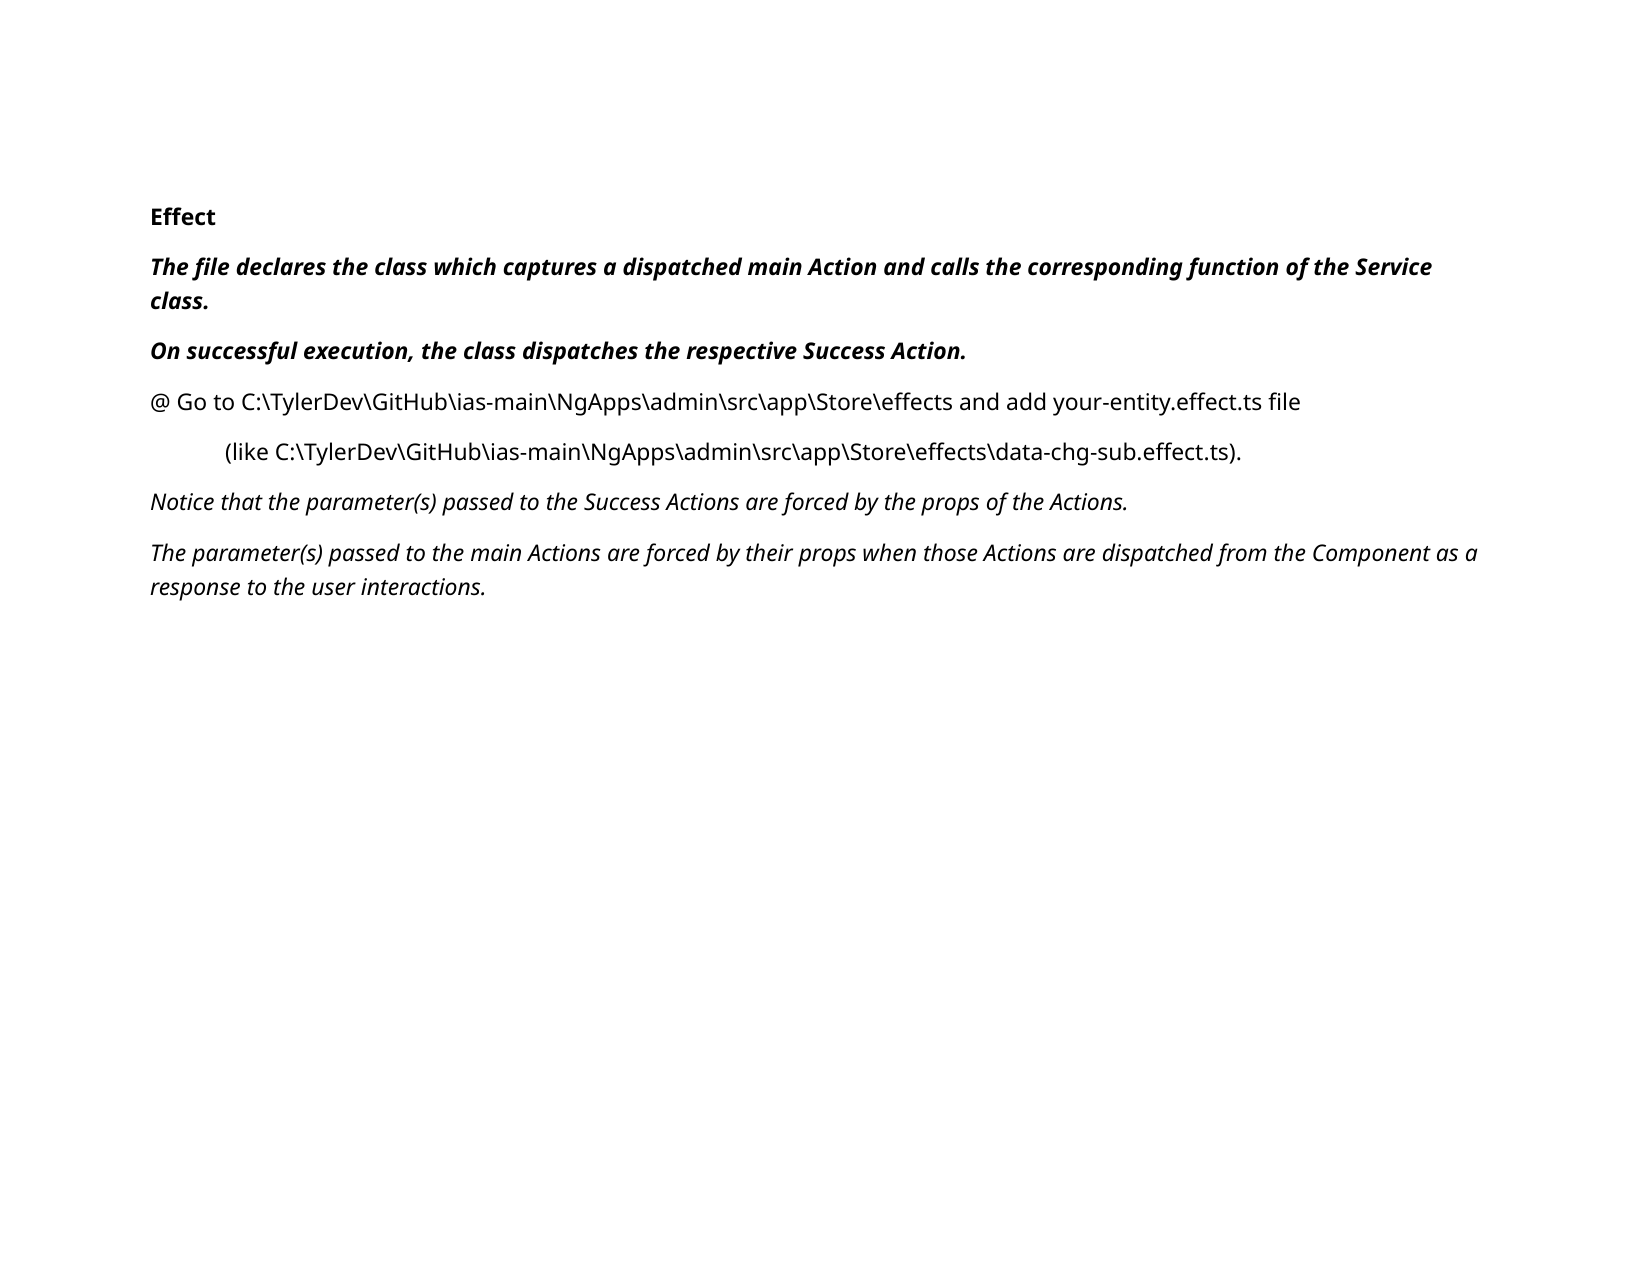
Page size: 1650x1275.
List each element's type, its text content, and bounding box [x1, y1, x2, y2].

text (like C:\TylerDev\GitHub\ias-main\NgApps\admin\src\app\Store\effects\data-chg-sub.effect.ts). [150, 436, 1500, 467]
text The file declares the class which captures a dispatched main Action and calls the corresponding function of the Service class. [150, 251, 1500, 316]
text Notice that the parameter(s) passed to the Success Actions are forced by the props of the Actions. [150, 486, 1500, 517]
text The parameter(s) passed to the main Actions are forced by their props when those Actions are dispatched from the Component as a response to the user interactions. [150, 537, 1500, 602]
text Effect [150, 200, 1500, 232]
text On successful execution, the class dispatches the respective Success Action. [150, 335, 1500, 366]
text @ Go to C:\TylerDev\GitHub\ias-main\NgApps\admin\src\app\Store\effects and add your-entity.effect.ts file [150, 385, 1500, 417]
